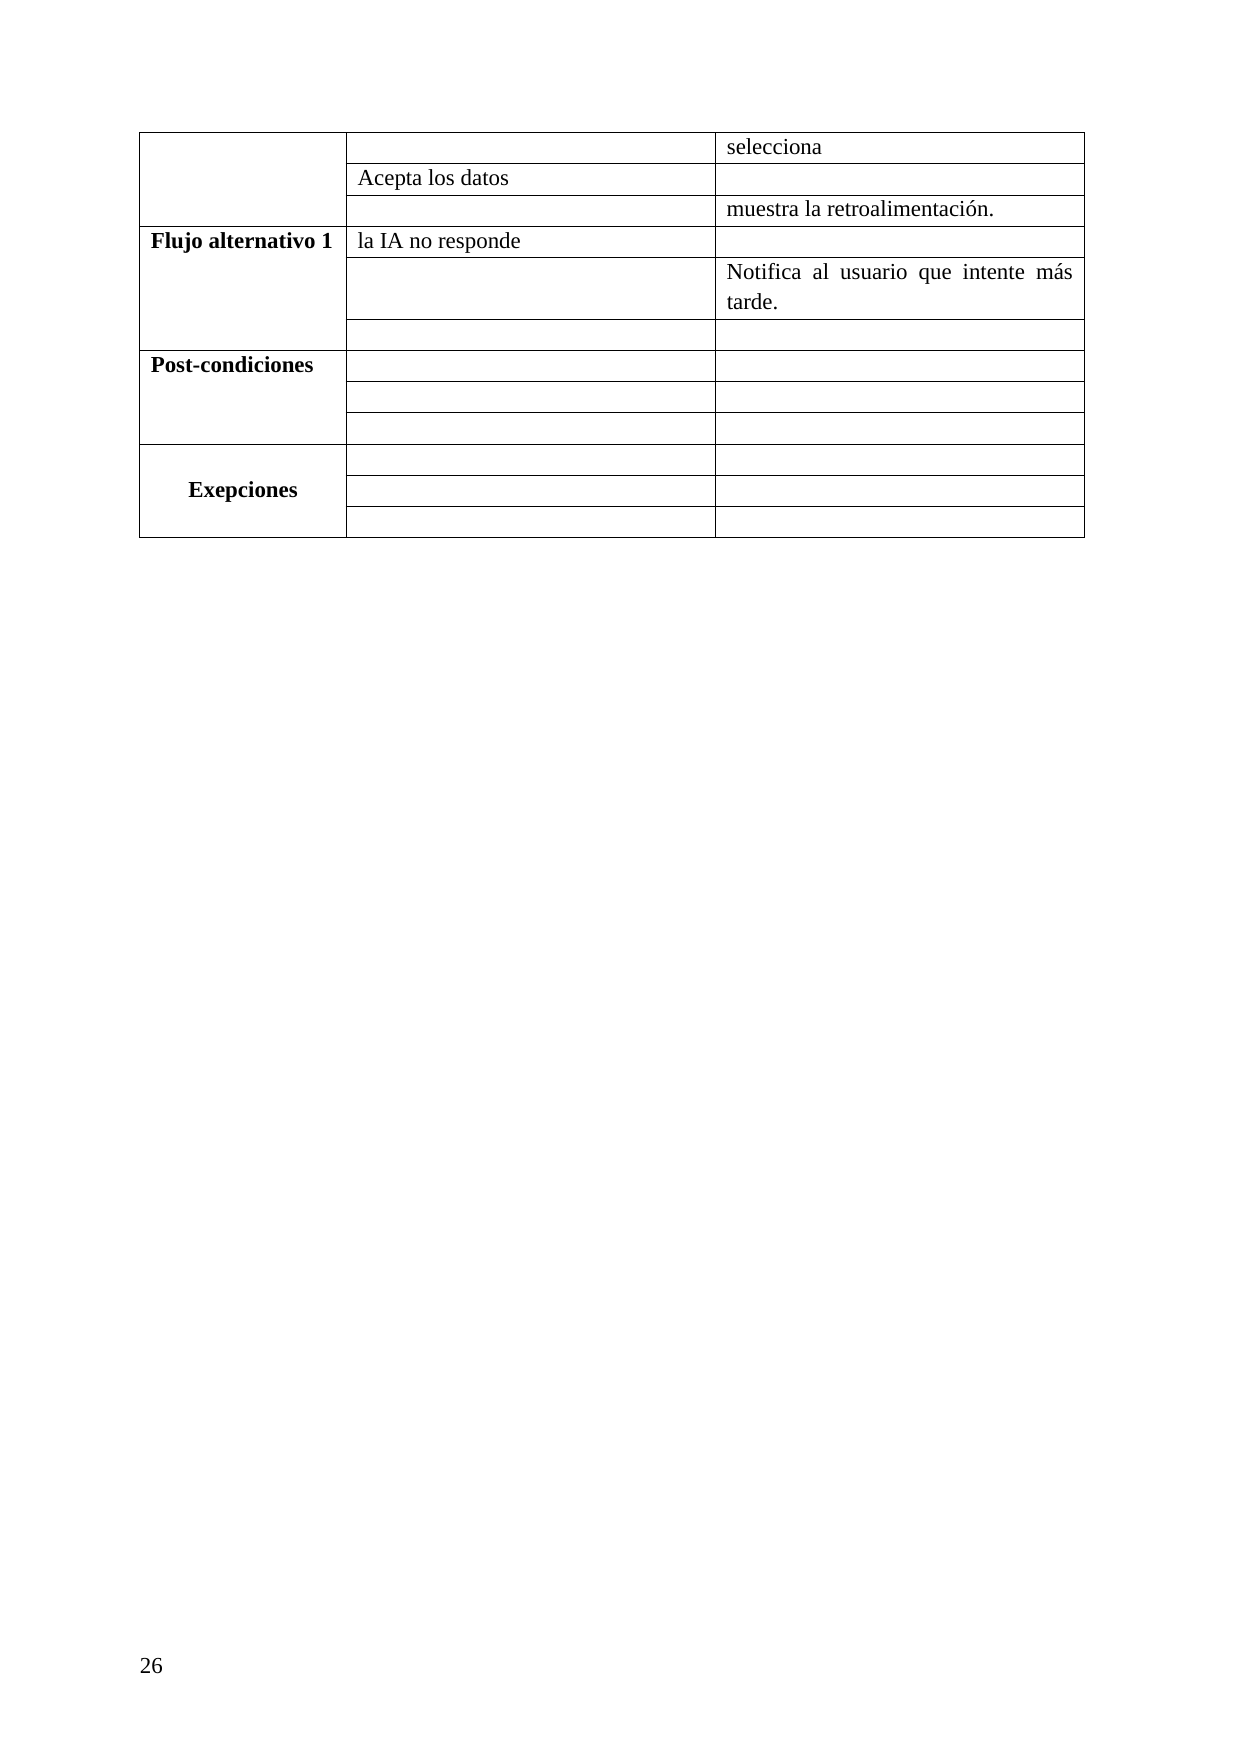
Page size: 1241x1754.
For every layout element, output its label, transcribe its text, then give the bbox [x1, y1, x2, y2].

table_cell muestra la retroalimentación. [716, 196, 1084, 226]
table_cell [347, 445, 715, 475]
table_cell [716, 382, 1084, 412]
table_cell [347, 413, 715, 443]
table_cell [347, 507, 715, 537]
table_cell Post-condiciones [140, 351, 346, 443]
table_cell la IA no responde [347, 227, 715, 257]
table_cell [716, 320, 1084, 350]
table_cell Flujo alternativo 1 [140, 227, 346, 350]
table_cell [716, 445, 1084, 475]
table_cell [347, 258, 715, 318]
table_cell [716, 507, 1084, 537]
table_cell Notifica al usuario que intente más tarde. [716, 258, 1084, 318]
table_cell [716, 227, 1084, 257]
table_cell [716, 413, 1084, 443]
table_cell Acepta los datos [347, 164, 715, 194]
table_cell [347, 196, 715, 226]
table_cell [347, 382, 715, 412]
table_cell [716, 164, 1084, 194]
table_cell Exepciones [140, 445, 346, 537]
table_cell [716, 351, 1084, 381]
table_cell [716, 133, 1084, 163]
table_cell [347, 320, 715, 350]
table_cell [347, 476, 715, 506]
table_cell [347, 133, 715, 163]
table_cell [716, 476, 1084, 506]
table_cell [347, 351, 715, 381]
